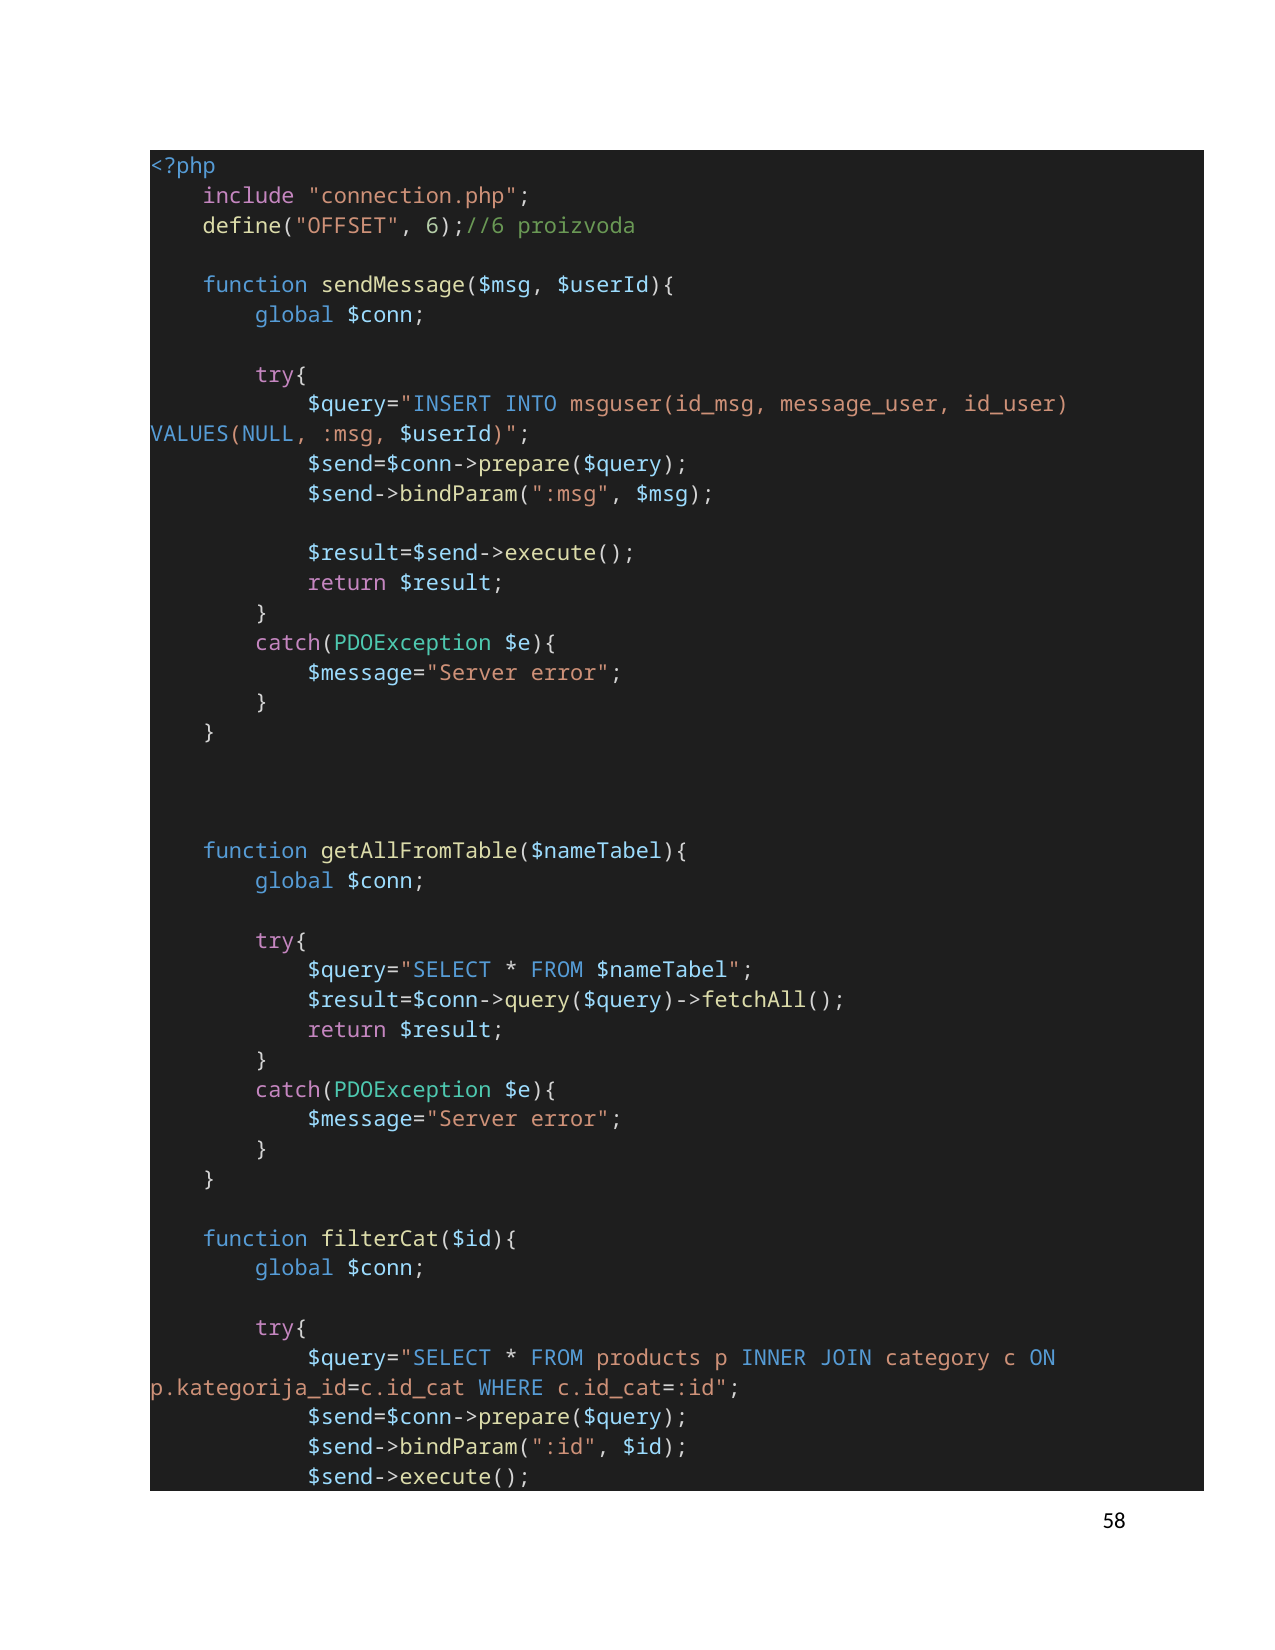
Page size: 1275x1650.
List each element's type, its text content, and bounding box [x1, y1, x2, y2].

text } [150, 1044, 1204, 1073]
text $query="SELECT * FROM $nameTabel"; [150, 954, 1204, 984]
text catch(PDOException $e){ [150, 627, 1204, 656]
text $message="Server error"; [150, 656, 1204, 686]
text $query="SELECT * FROM products p INNER JOIN category c ON p.kategorija_id=c.id_cat WHERE c.id_cat=:id"; [150, 1342, 1204, 1401]
text try{ [150, 1312, 1204, 1342]
text global $conn; [150, 865, 1204, 895]
text function filterCat($id){ [150, 1222, 1204, 1252]
text $result=$send->execute(); [150, 537, 1204, 567]
text <?php [150, 150, 1204, 180]
text try{ [150, 358, 1204, 388]
text $query="INSERT INTO msguser(id_msg, message_user, id_user) VALUES(NULL, :msg, $userId)"; [150, 388, 1204, 448]
text catch(PDOException $e){ [150, 1073, 1204, 1103]
text $send->execute(); [150, 1461, 1204, 1491]
text global $conn; [150, 299, 1204, 329]
text return $result; [150, 1014, 1204, 1044]
text } [150, 597, 1204, 627]
text define("OFFSET", 6);//6 proizvoda [150, 209, 1204, 239]
text } [150, 1163, 1204, 1193]
text } [150, 686, 1204, 716]
text global $conn; [150, 1252, 1204, 1282]
text $message="Server error"; [150, 1103, 1204, 1133]
text $send=$conn->prepare($query); [150, 448, 1204, 478]
text include "connection.php"; [150, 180, 1204, 209]
text $send=$conn->prepare($query); [150, 1401, 1204, 1431]
text } [150, 716, 1204, 746]
text } [150, 1133, 1204, 1163]
text try{ [150, 924, 1204, 954]
text $result=$conn->query($query)->fetchAll(); [150, 984, 1204, 1014]
text $send->bindParam(":msg", $msg); [150, 478, 1204, 507]
text function sendMessage($msg, $userId){ [150, 269, 1204, 299]
text function getAllFromTable($nameTabel){ [150, 835, 1204, 865]
text $send->bindParam(":id", $id); [150, 1431, 1204, 1461]
text return $result; [150, 567, 1204, 597]
